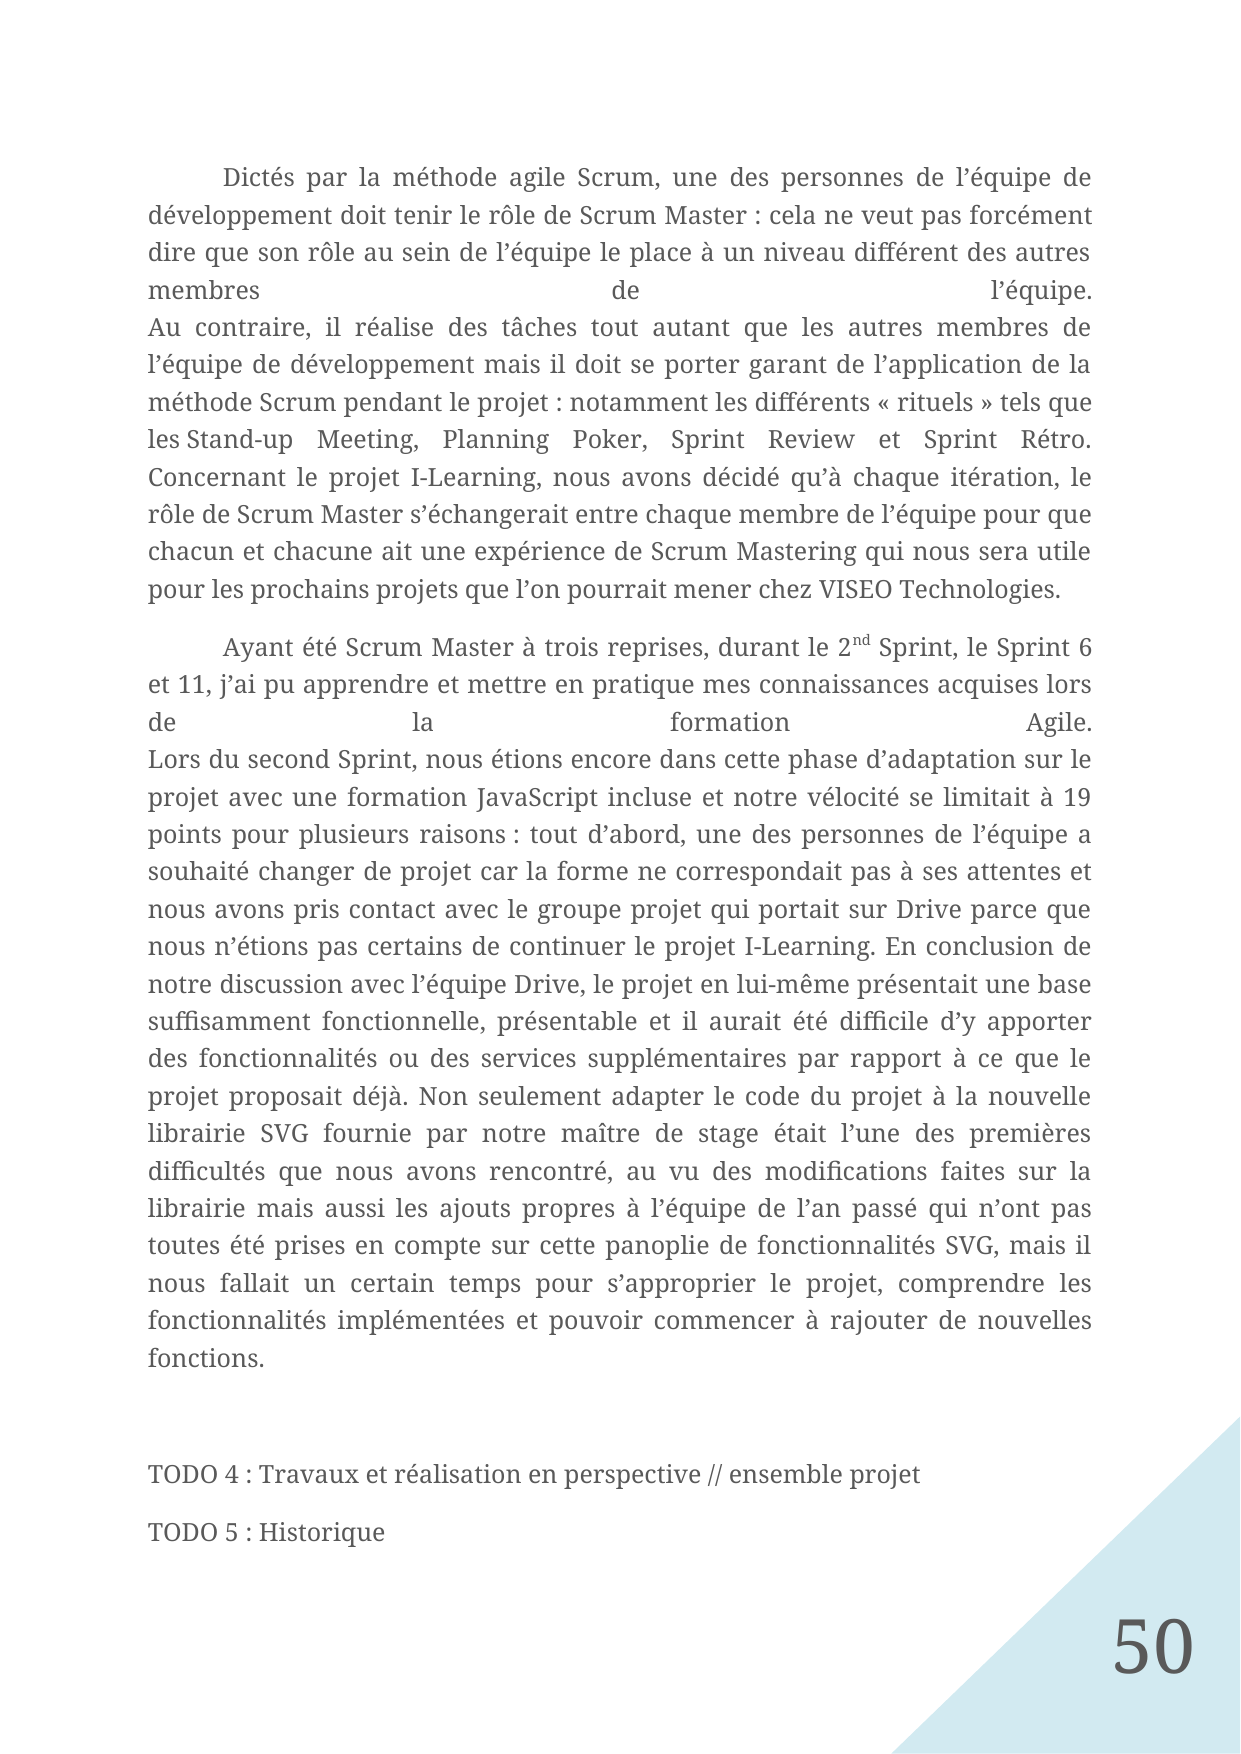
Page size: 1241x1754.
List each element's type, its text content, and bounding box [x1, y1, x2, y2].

text TODO 4 : Travaux et réalisation en perspective // ensemble projet [148, 1457, 1093, 1491]
text TODO 5 : Historique [148, 1515, 1093, 1549]
text Dictés par la méthode agile Scrum, une des personnes de l’équipe de développement doit tenir le rôle de Scrum Master : cela ne veut pas forcément dire que son rôle au sein de l’équipe le place à un niveau différent des autres membres de l’équipe. Au contraire, il réalise des tâches tout autant que les autres membres de l’équipe de développement mais il doit se porter garant de l’application de la méthode Scrum pendant le projet : notamment les différents « rituels » tels que les Stand-up Meeting, Planning Poker, Sprint Review et Sprint Rétro. Concernant le projet I-Learning, nous avons décidé qu’à chaque itération, le rôle de Scrum Master s’échangerait entre chaque membre de l’équipe pour que chacun et chacune ait une expérience de Scrum Mastering qui nous sera utile pour les prochains projets que l’on pourrait mener chez VISEO Technologies. [148, 160, 1093, 606]
text Ayant été Scrum Master à trois reprises, durant le 2nd Sprint, le Sprint 6 et 11, j’ai pu apprendre et mettre en pratique mes connaissances acquises lors de la formation Agile. Lors du second Sprint, nous étions encore dans cette phase d’adaptation sur le projet avec une formation JavaScript incluse et notre vélocité se limitait à 19 points pour plusieurs raisons : tout d’abord, une des personnes de l’équipe a souhaité changer de projet car la forme ne correspondait pas à ses attentes et nous avons pris contact avec le groupe projet qui portait sur Drive parce que nous n’étions pas certains de continuer le projet I-Learning. En conclusion de notre discussion avec l’équipe Drive, le projet en lui-même présentait une base suffisamment fonctionnelle, présentable et il aurait été difficile d’y apporter des fonctionnalités ou des services supplémentaires par rapport à ce que le projet proposait déjà. Non seulement adapter le code du projet à la nouvelle librairie SVG fournie par notre maître de stage était l’une des premières difficultés que nous avons rencontré, au vu des modifications faites sur la librairie mais aussi les ajouts propres à l’équipe de l’an passé qui n’ont pas toutes été prises en compte sur cette panoplie de fonctionnalités SVG, mais il nous fallait un certain temps pour s’approprier le projet, comprendre les fonctionnalités implémentées et pouvoir commencer à rajouter de nouvelles fonctions. [148, 630, 1093, 1374]
